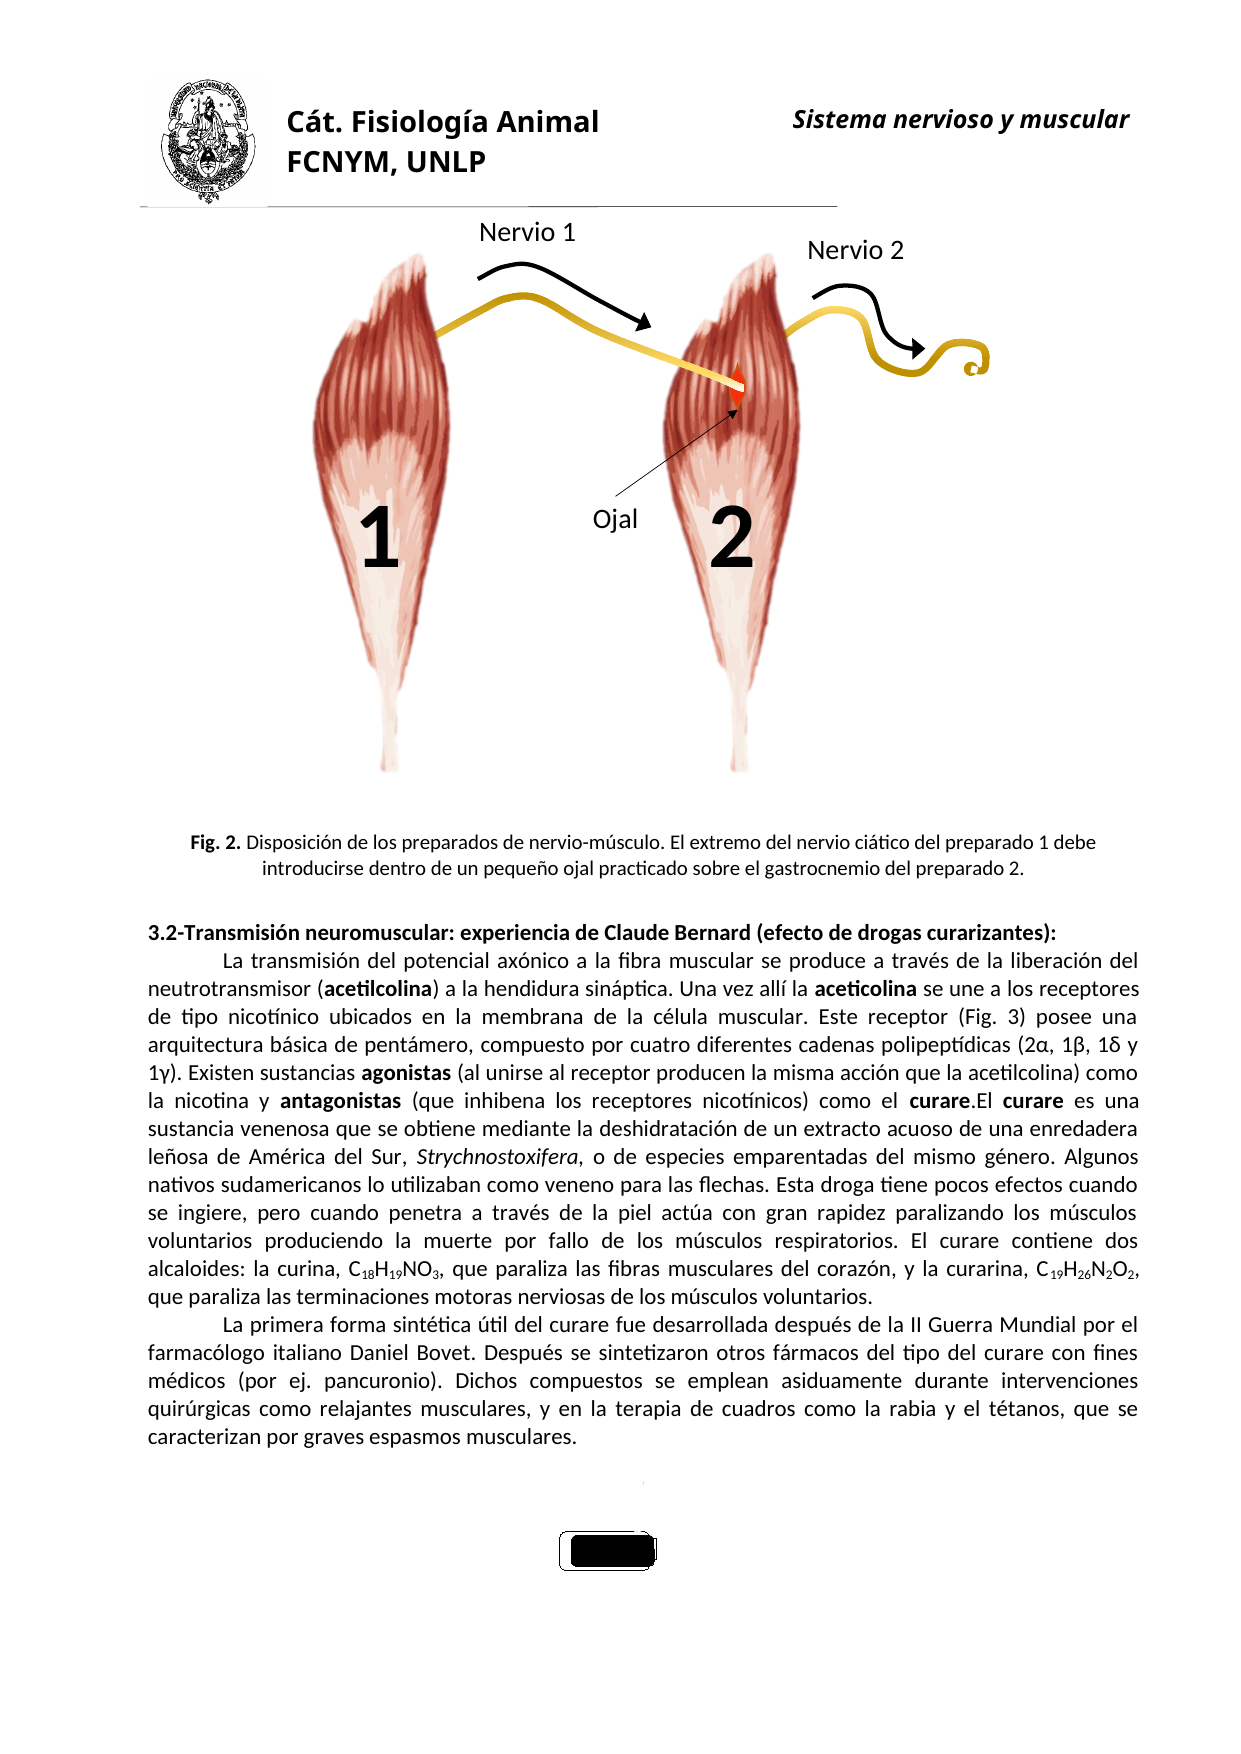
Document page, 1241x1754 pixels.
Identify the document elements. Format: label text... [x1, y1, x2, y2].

picture [147, 75, 268, 207]
text 3.2-Transmisión neuromuscular: experiencia de Claude Bernard (efecto de drogas curarizantes): [148, 918, 1140, 946]
text La primera forma sintética útil del curare fue desarrollada después de la II Guerra Mundial por el farmacólogo italiano Daniel Bovet. Después se sintetizaron otros fármacos del tipo del curare con fines médicos (por ej. pancuronio). Dichos compuestos se emplean asiduamente durante intervenciones quirúrgicas como relajantes musculares, y en la terapia de cuadros como la rabia y el tétanos, que se caracterizan por graves espasmos musculares. [148, 1310, 1140, 1451]
text La transmisión del potencial axónico a la fibra muscular se produce a través de la liberación del neutrotransmisor (acetilcolina) a la hendidura sináptica. Una vez allí la aceticolina se une a los receptores de tipo nicotínico ubicados en la membrana de la célula muscular. Este receptor (Fig. 3) posee una arquitectura básica de pentámero, compuesto por cuatro diferentes cadenas polipeptídicas (2α, 1β, 1δ y 1γ). Existen sustancias agonistas (al unirse al receptor producen la misma acción que la acetilcolina) como la nicotina y antagonistas (que inhibena los receptores nicotínicos) como el curare.El curare es una sustancia venenosa que se obtiene mediante la deshidratación de un extracto acuoso de una enredadera leñosa de América del Sur, Strychnostoxifera, o de especies emparentadas del mismo género. Algunos nativos sudamericanos lo utilizaban como veneno para las flechas. Esta droga tiene pocos efectos cuando se ingiere, pero cuando penetra a través de la piel actúa con gran rapidez paralizando los músculos voluntarios produciendo la muerte por fallo de los músculos respiratorios. El curare contiene dos alcaloides: la curina, C18H19NO3, que paraliza las fibras musculares del corazón, y la curarina, C19H26N2O2, que paraliza las terminaciones motoras nerviosas de los músculos voluntarios. [148, 946, 1140, 1310]
text Fig. 2. Disposición de los preparados de nervio-músculo. El extremo del nervio ciático del preparado 1 debe introducirse dentro de un pequeño ojal practicado sobre el gastrocnemio del preparado 2. [148, 829, 1140, 880]
